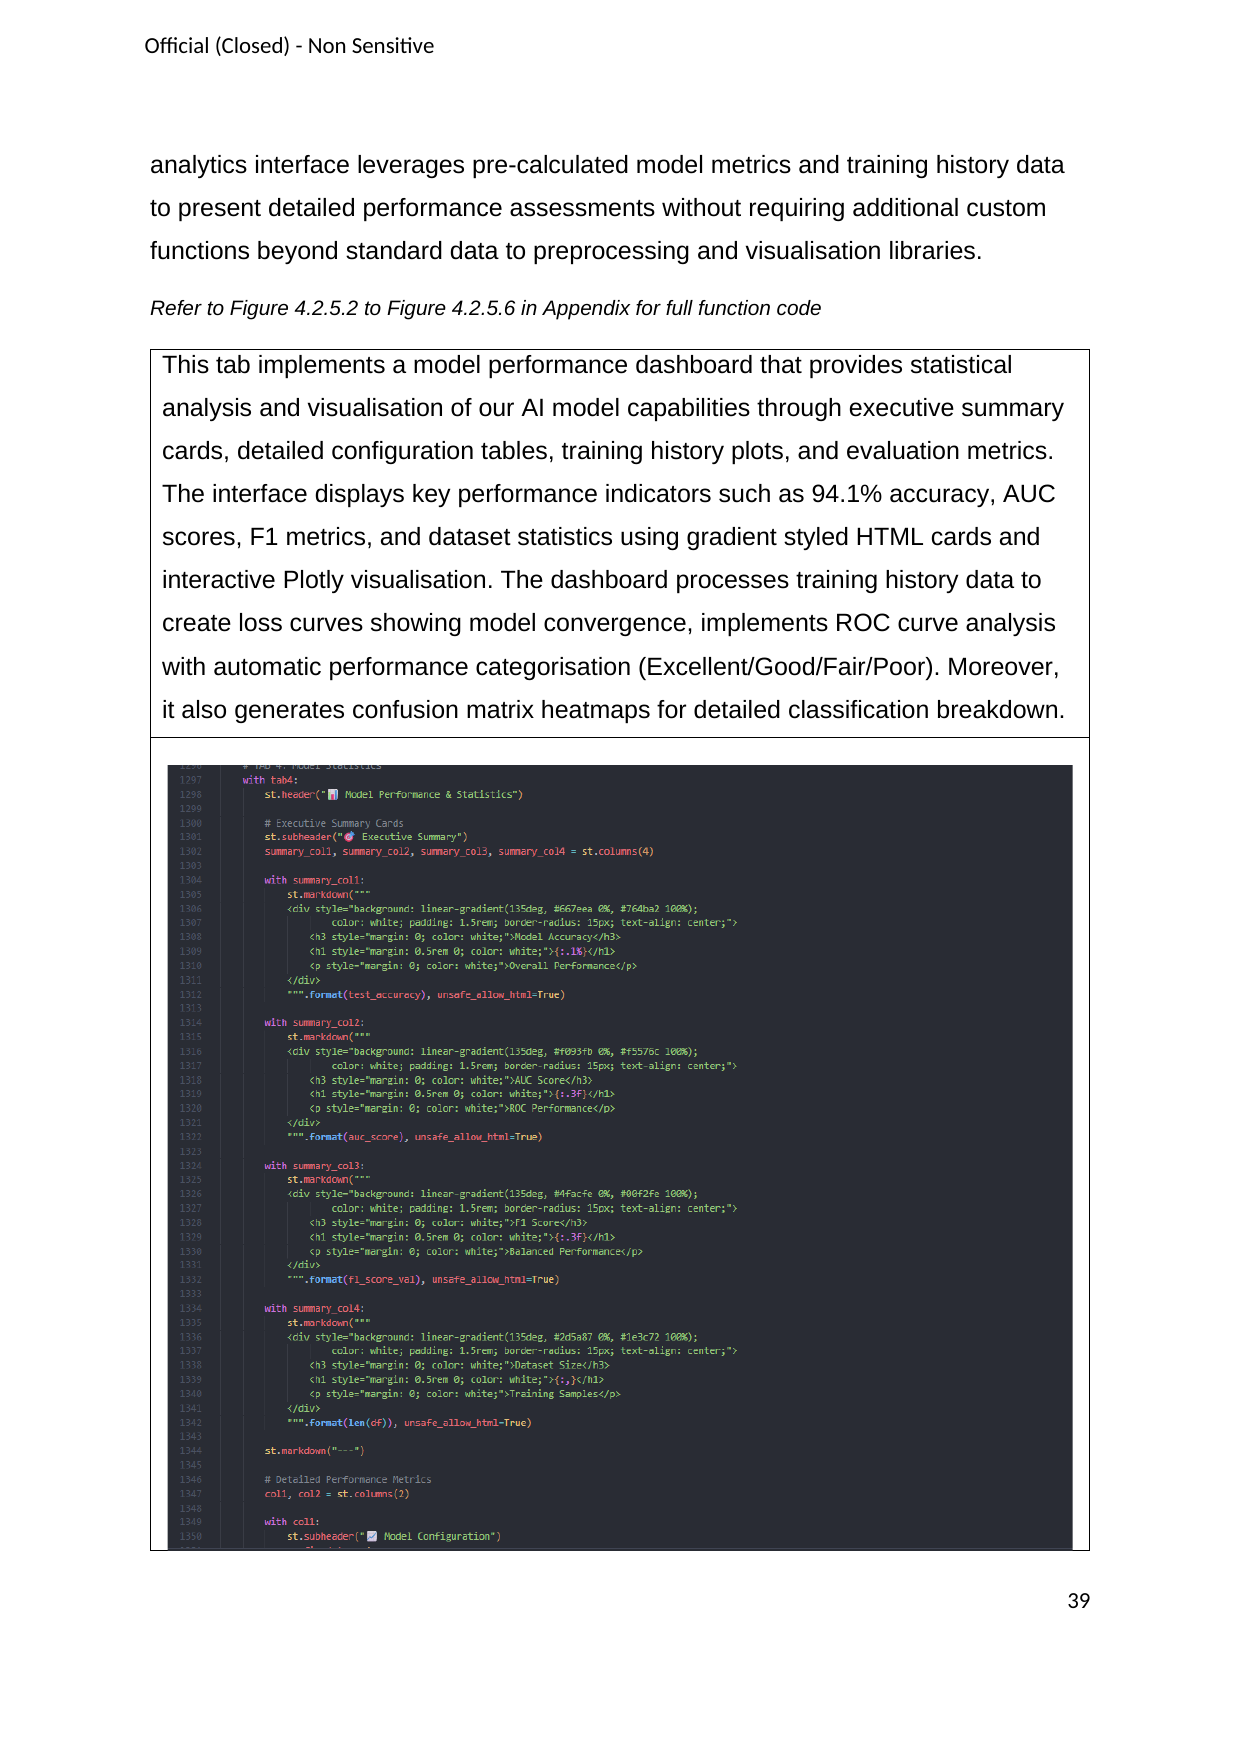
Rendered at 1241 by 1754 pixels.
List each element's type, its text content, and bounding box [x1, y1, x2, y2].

picture [167, 765, 1073, 1551]
text Refer to Figure 4.2.5.2 to Figure 4.2.5.6 in Appendix for full function code [150, 296, 1090, 320]
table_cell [151, 738, 1089, 1550]
table_header This tab implements a model performance dashboard that provides statistical analysis and visualisation of our AI model capabilities through executive summary cards, detailed configuration tables, training history plots, and evaluation metrics. The interface displays key performance indicators such as 94.1% accuracy, AUC scores, F1 metrics, and dataset statistics using gradient styled HTML cards and interactive Plotly visualisation. The dashboard processes training history data to create loss curves showing model convergence, implements ROC curve analysis with automatic performance categorisation (Excellent/Good/Fair/Poor). Moreover, it also generates confusion matrix heatmaps for detailed classification breakdown. [151, 350, 1089, 737]
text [150, 150, 1090, 265]
